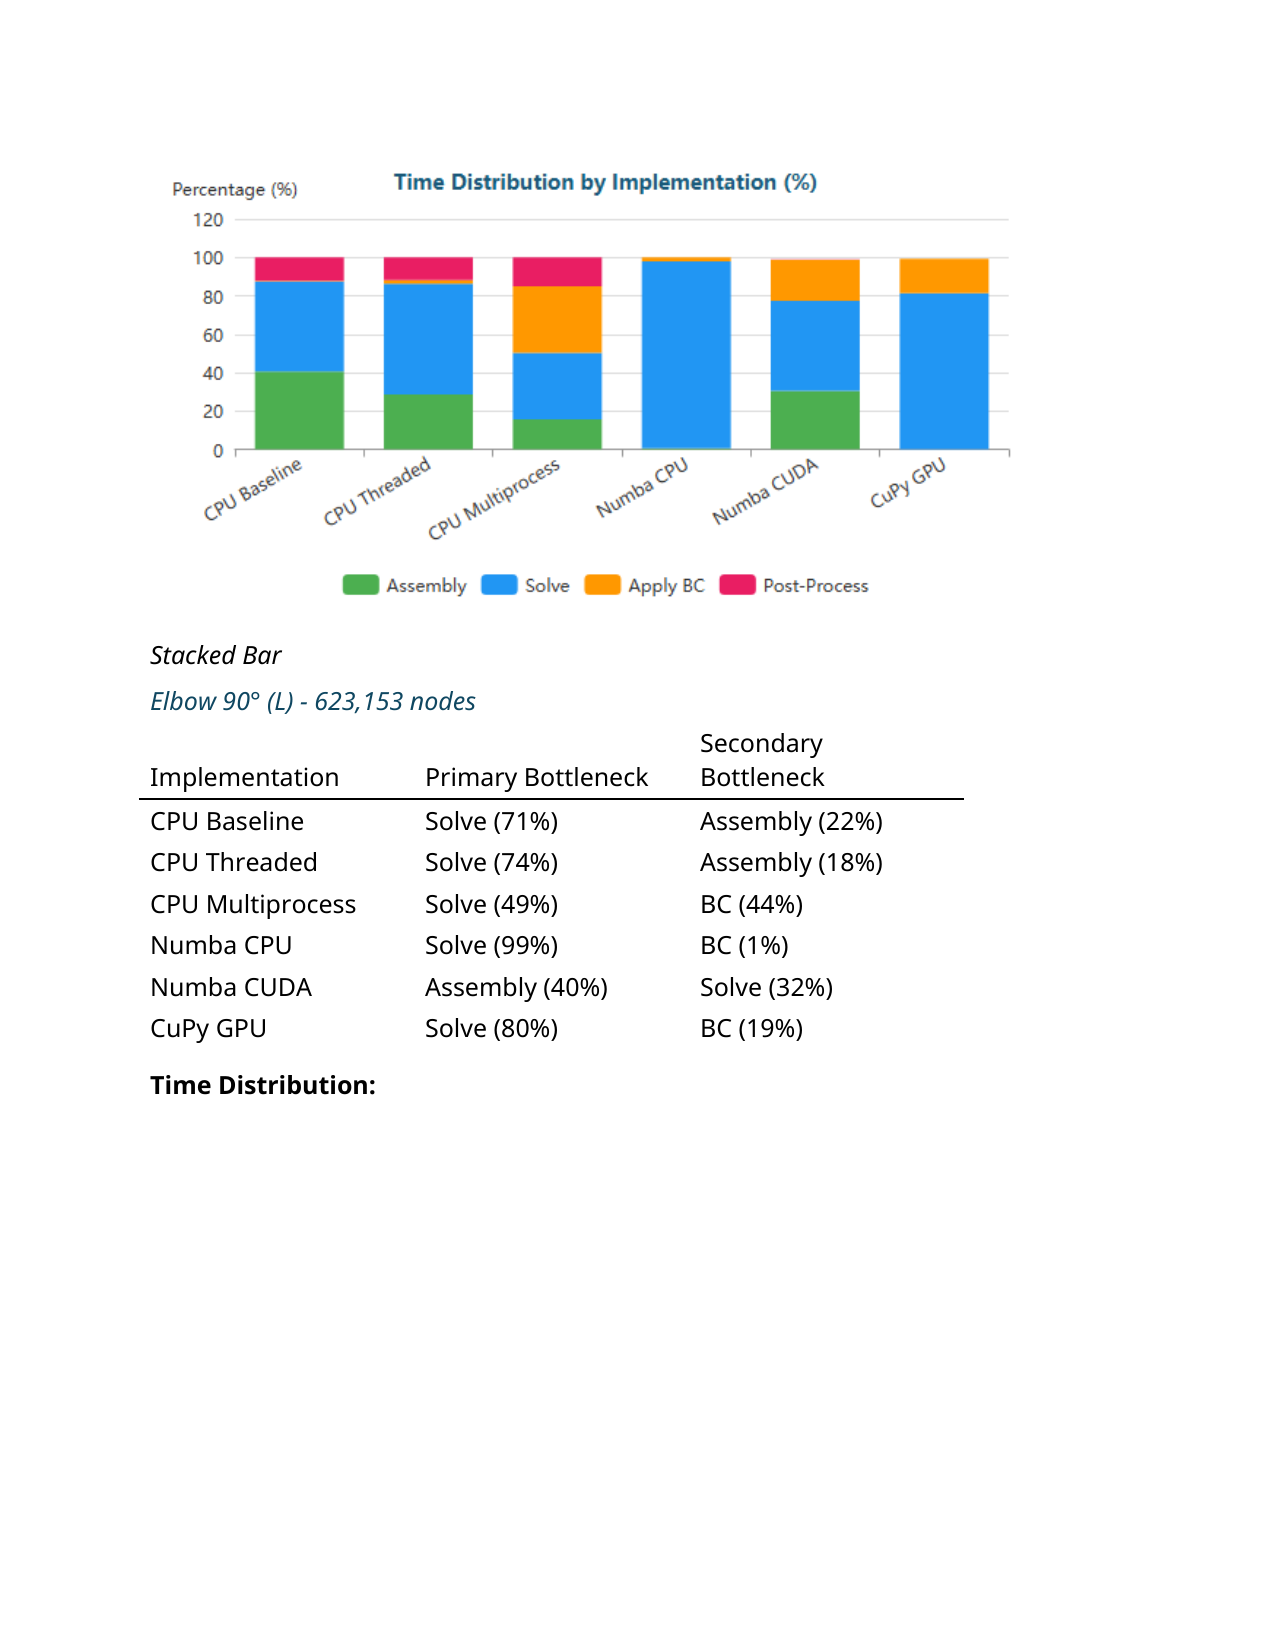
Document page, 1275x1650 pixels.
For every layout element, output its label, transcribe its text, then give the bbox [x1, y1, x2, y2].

table_cell Numba CPU [139, 924, 414, 966]
table_cell BC (44%) [689, 883, 964, 924]
table_cell Assembly (18%) [689, 841, 964, 883]
table_cell Solve (32%) [689, 966, 964, 1007]
table_cell Solve (71%) [414, 800, 689, 841]
table_cell CPU Baseline [139, 800, 414, 841]
subtitle Elbow 90° (L) - 623,153 nodes [150, 684, 1125, 718]
table_cell Solve (80%) [414, 1007, 689, 1049]
text Time Distribution: [150, 1068, 1125, 1102]
table_cell Solve (49%) [414, 883, 689, 924]
table_header Primary Bottleneck [414, 722, 689, 798]
text Stacked Bar [150, 637, 1125, 672]
table_cell Numba CUDA [139, 966, 414, 1007]
table_cell CuPy GPU [139, 1007, 414, 1049]
table_cell Solve (74%) [414, 841, 689, 883]
table_cell CPU Multiprocess [139, 883, 414, 924]
table_cell BC (19%) [689, 1007, 964, 1049]
table_header Secondary Bottleneck [689, 722, 964, 798]
table_cell Solve (99%) [414, 924, 689, 966]
picture [168, 150, 1044, 617]
table_cell BC (1%) [689, 924, 964, 966]
table_header Implementation [139, 722, 414, 798]
table_cell Assembly (22%) [689, 800, 964, 841]
table_cell CPU Threaded [139, 841, 414, 883]
table_cell Assembly (40%) [414, 966, 689, 1007]
